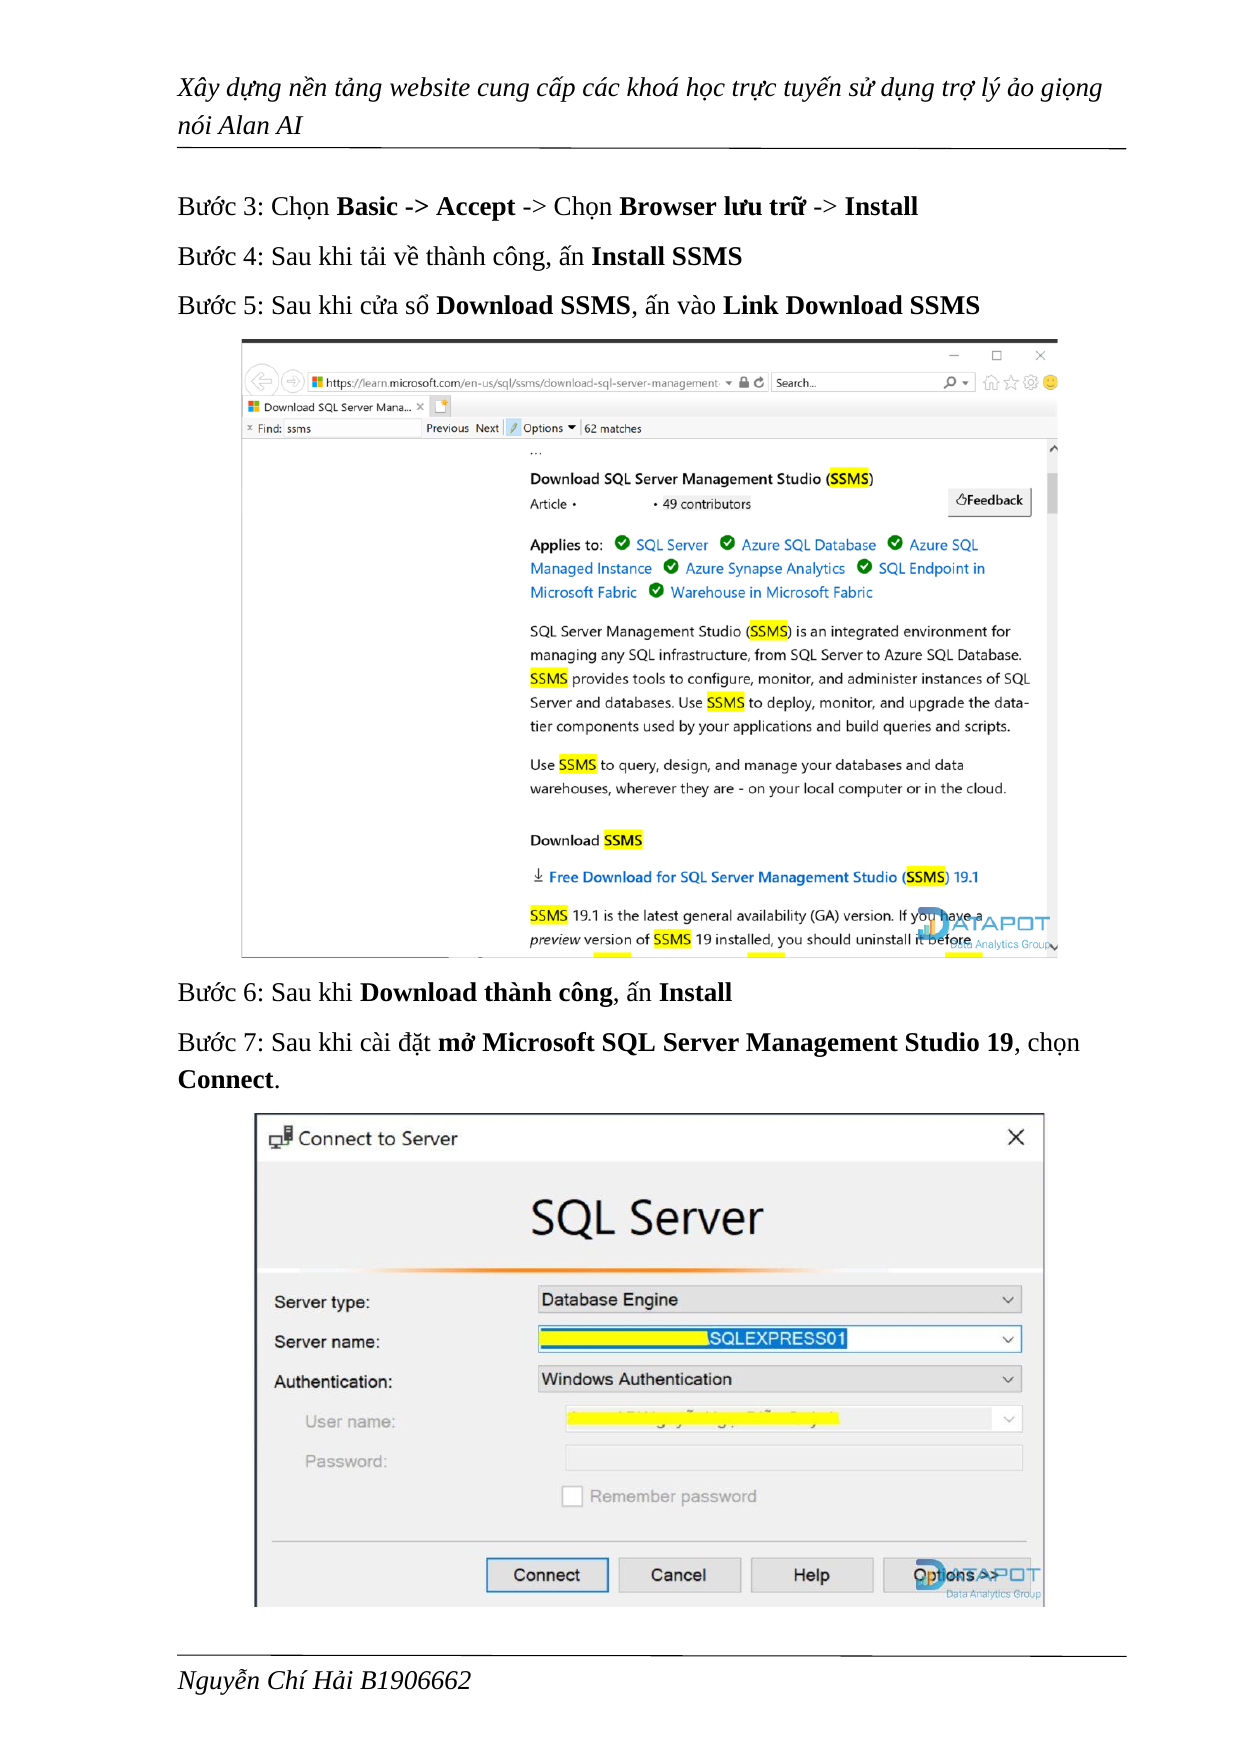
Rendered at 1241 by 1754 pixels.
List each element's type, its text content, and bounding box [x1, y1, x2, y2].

text Bước 6: Sau khi Download thành công, ấn Install [177, 977, 1122, 1008]
text Bước 5: Sau khi cửa sổ Download SSMS, ấn vào Link Download SSMS [177, 289, 1122, 321]
text Bước 4: Sau khi tải về thành công, ấn Install SSMS [177, 239, 1122, 271]
picture [251, 1113, 1048, 1607]
text Bước 7: Sau khi cài đặt mở Microsoft SQL Server Management Studio 19, chọn Connect. [177, 1026, 1122, 1095]
text Bước 3: Chọn Basic -> Accept -> Chọn Browser lưu trữ -> Install [177, 190, 1122, 221]
picture [241, 339, 1058, 958]
